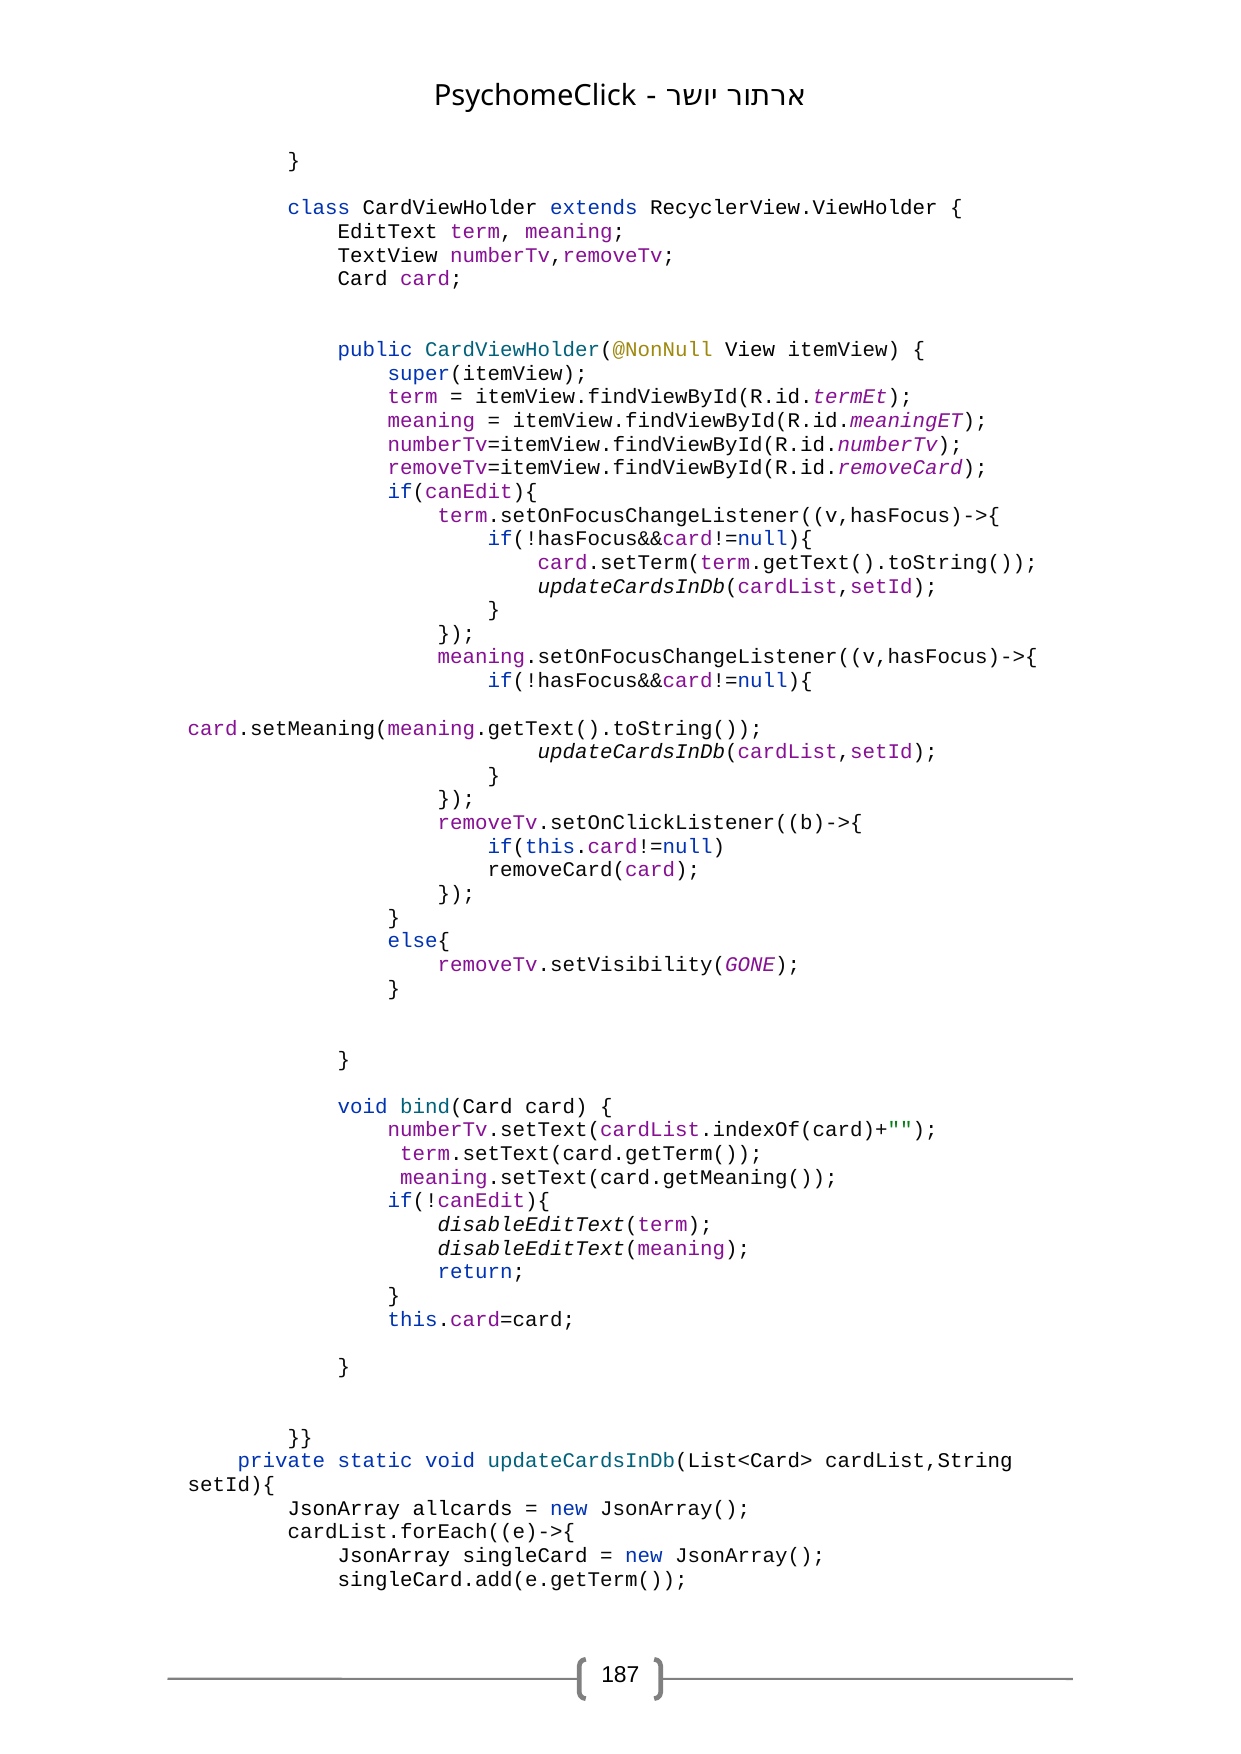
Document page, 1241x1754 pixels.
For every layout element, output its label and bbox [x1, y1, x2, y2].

text [187, 150, 1053, 1592]
